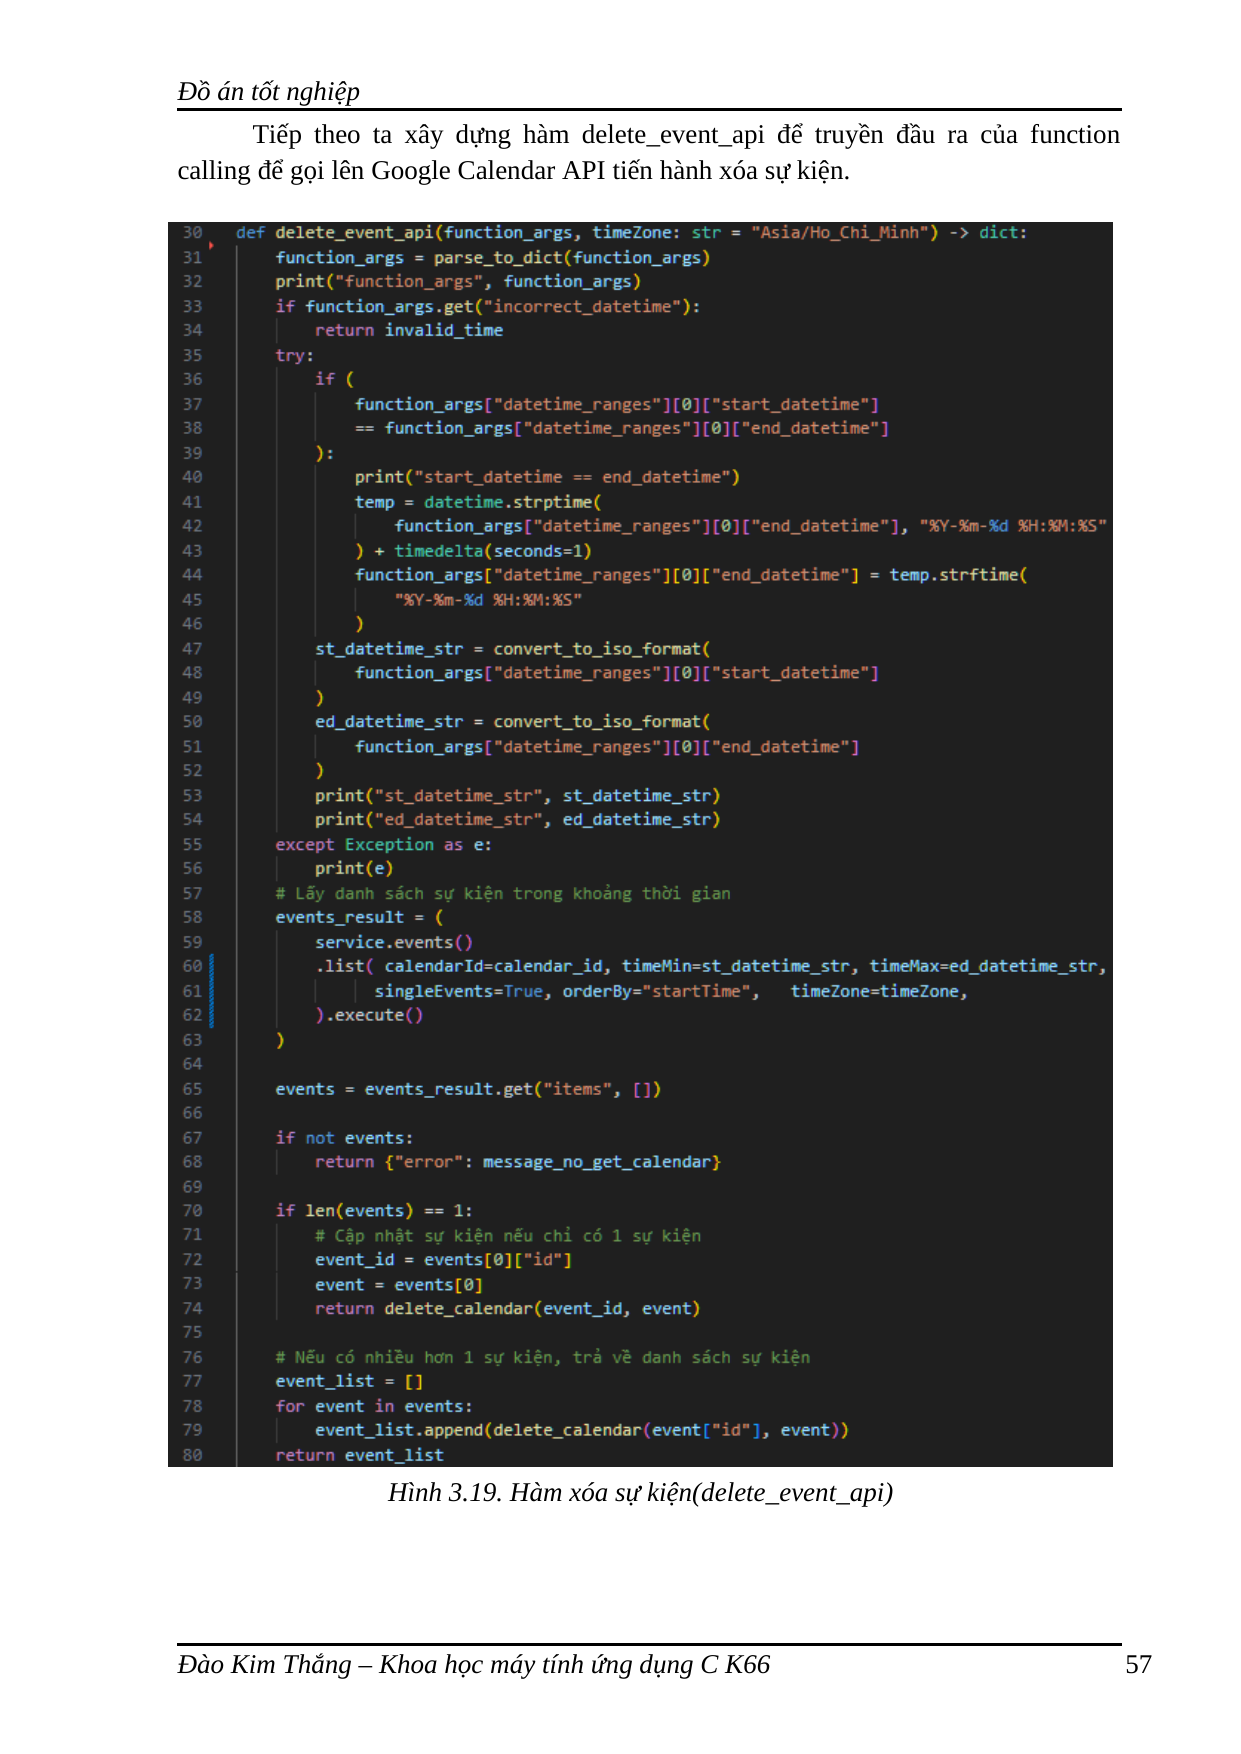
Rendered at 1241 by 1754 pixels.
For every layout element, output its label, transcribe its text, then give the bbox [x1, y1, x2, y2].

text Tiếp theo ta xây dựng hàm delete_event_api để truyền đầu ra của function calling để gọi lên Google Calendar API tiến hành xóa sự kiện. [177, 118, 1122, 185]
picture [168, 222, 1113, 1467]
